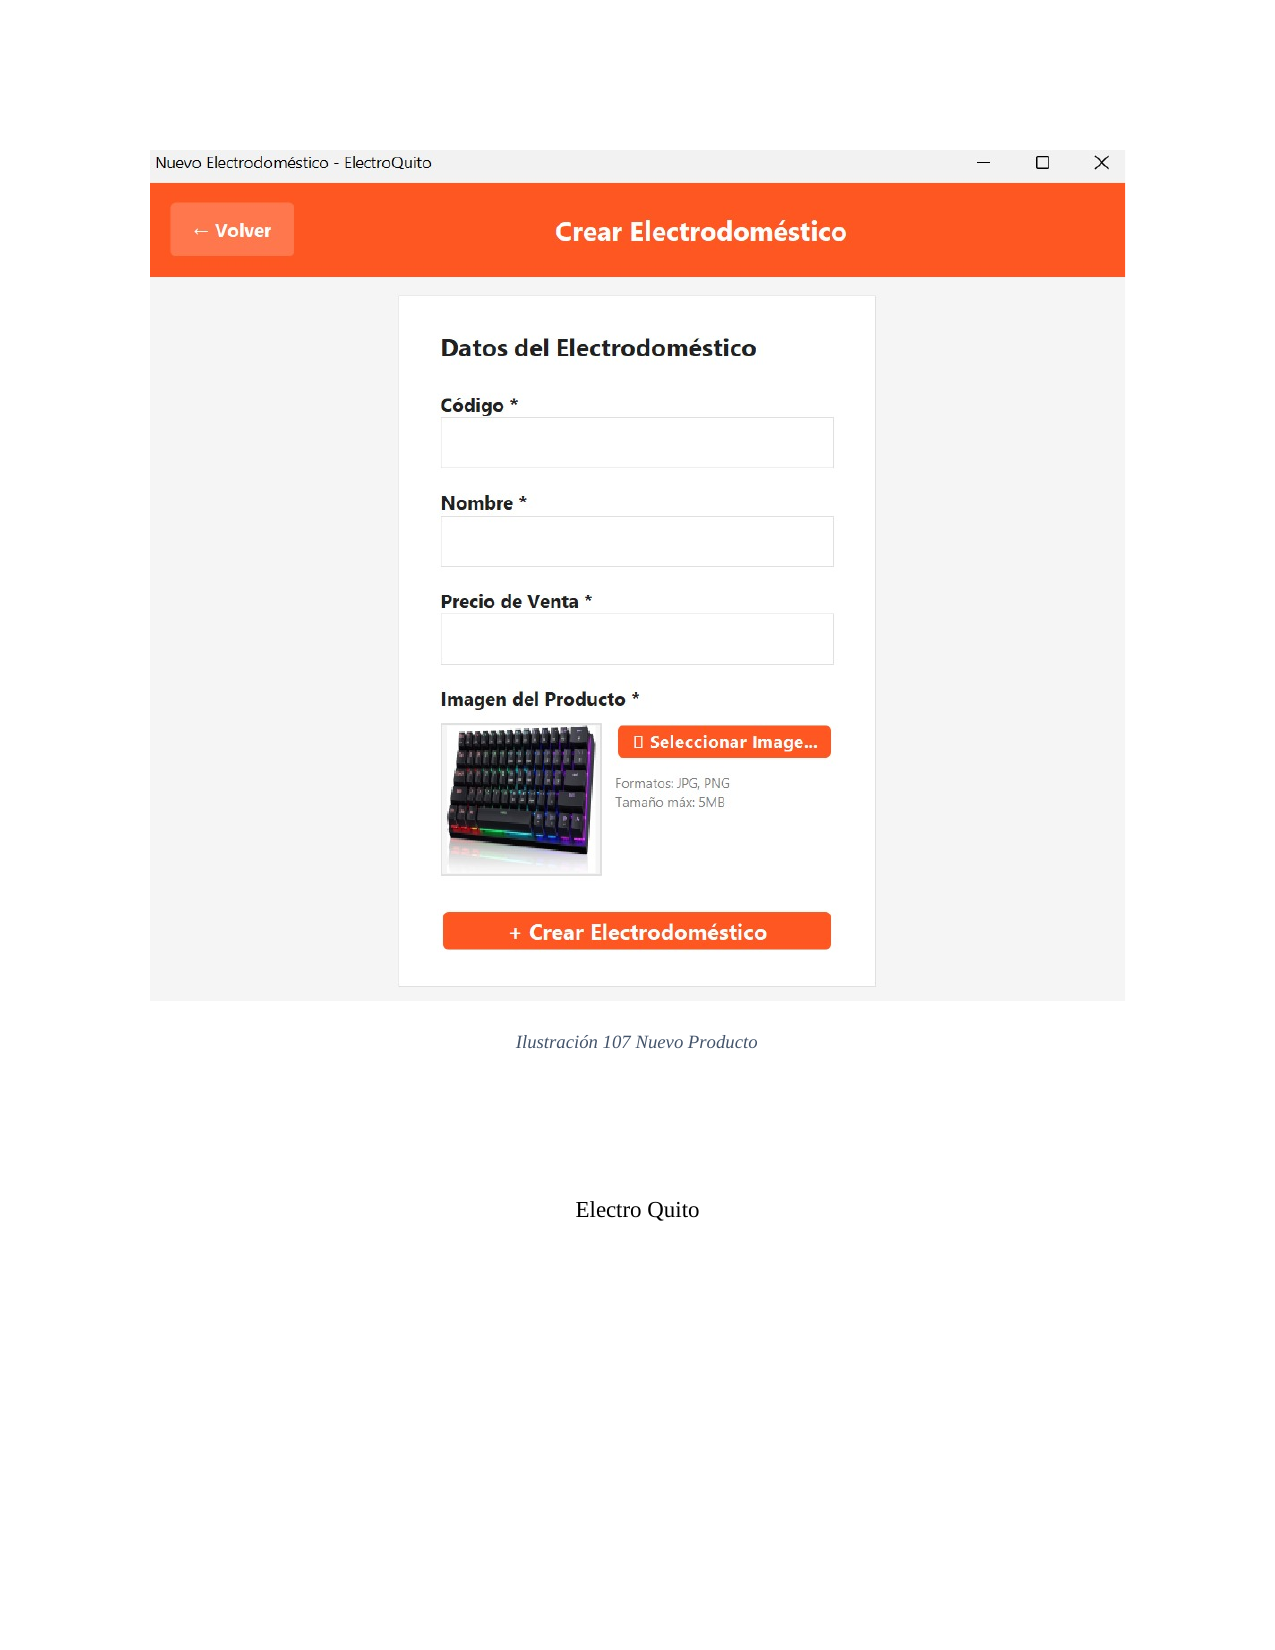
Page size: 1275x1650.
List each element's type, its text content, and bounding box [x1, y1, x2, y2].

text Ilustración 107 Nuevo Producto [150, 1031, 1125, 1052]
picture [150, 150, 1125, 1001]
text Electro Quito [150, 1196, 1125, 1223]
